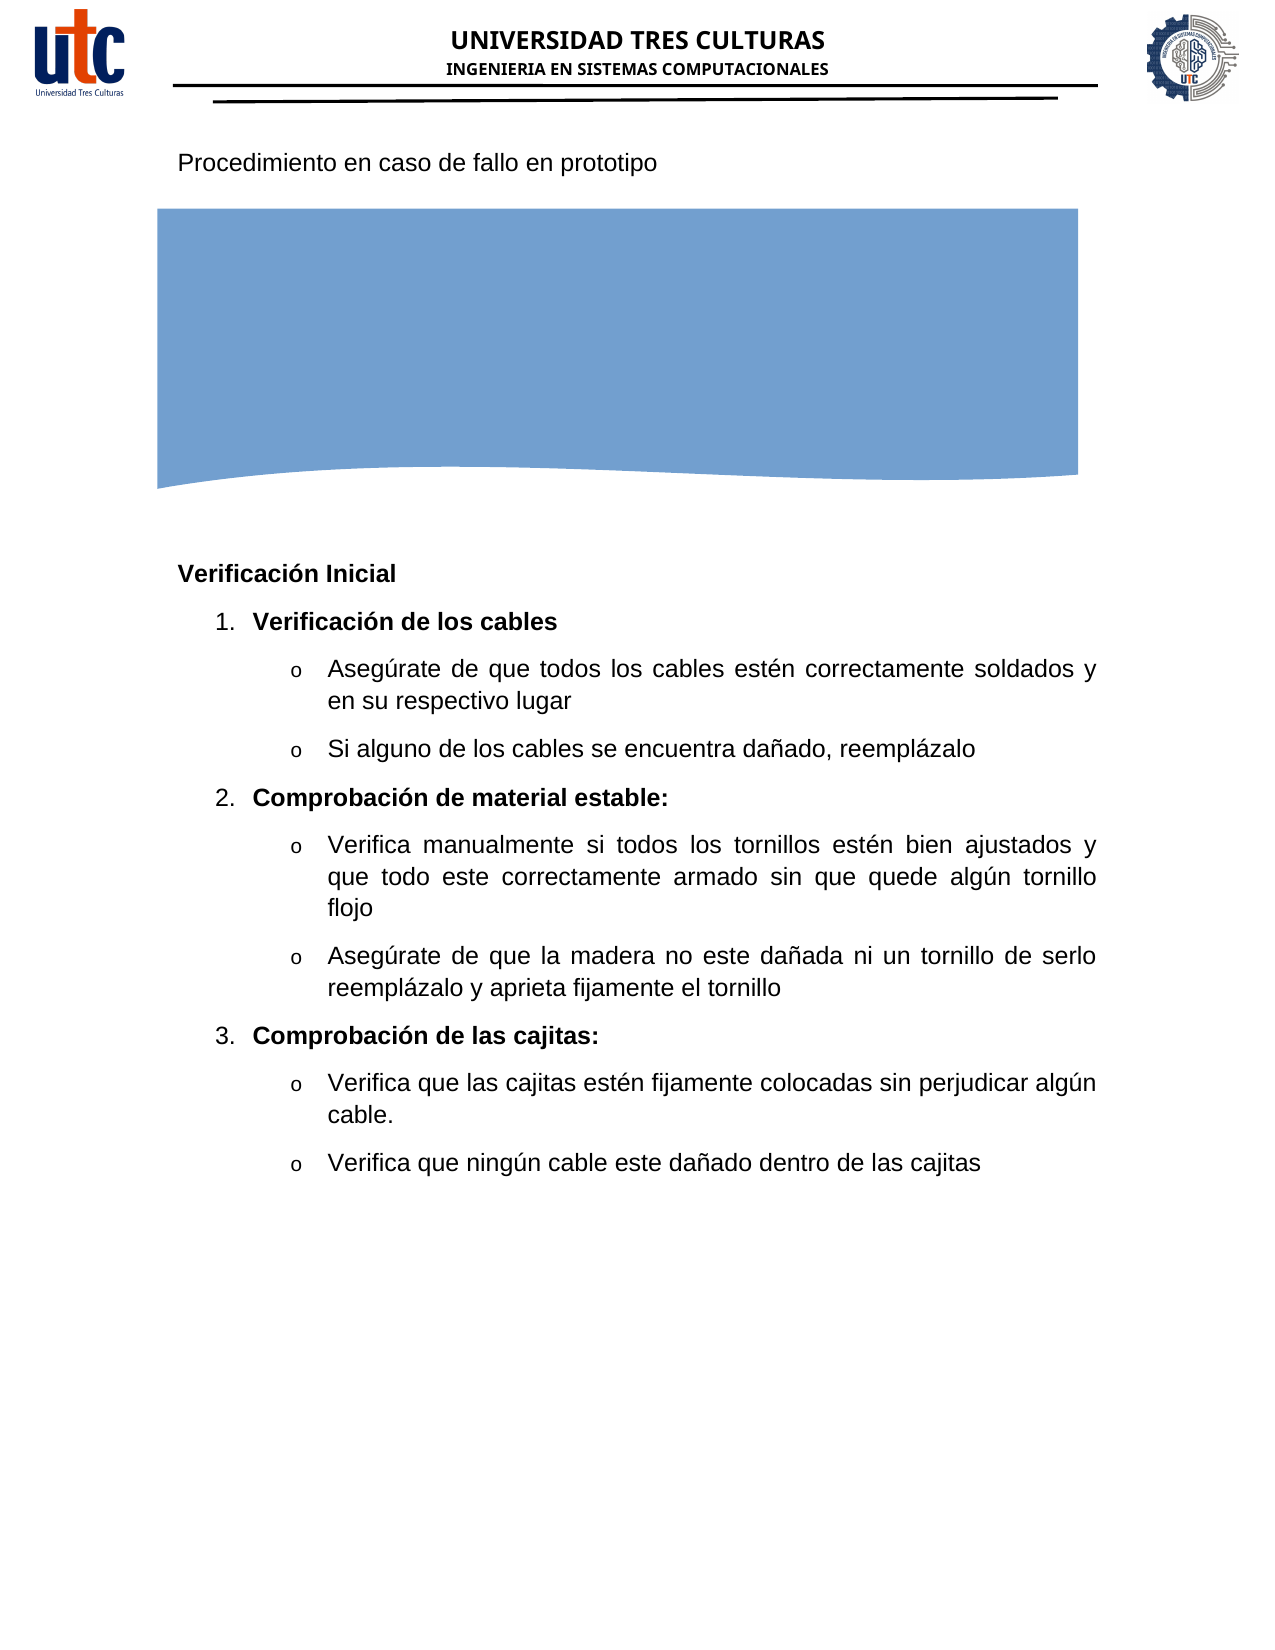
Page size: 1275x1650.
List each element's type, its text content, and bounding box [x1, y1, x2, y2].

text Procedimiento en caso de fallo en prototipo [177, 148, 1098, 176]
picture [1147, 11, 1239, 104]
list Comprobación de las cajitas: [215, 1021, 1098, 1049]
list Verifica manualmente si todos los tornillos estén bien ajustados y que todo este correctamente armado sin que quede algún tornillo flojo [290, 830, 1098, 922]
text Verificación Inicial [177, 559, 1098, 588]
list Asegúrate de que todos los cables estén correctamente soldados y en su respectivo lugar [290, 654, 1098, 715]
list Verificación de los cables [215, 607, 1098, 635]
picture [34, 9, 125, 96]
list Verifica que las cajitas estén fijamente colocadas sin perjudicar algún cable. [290, 1068, 1098, 1129]
list Asegúrate de que la madera no este dañada ni un tornillo de serlo reemplázalo y aprieta fijamente el tornillo [290, 941, 1098, 1002]
list Verifica que ningún cable este dañado dentro de las cajitas [290, 1148, 1098, 1178]
list Si alguno de los cables se encuentra dañado, reemplázalo [290, 734, 1098, 764]
list Comprobación de material estable: [215, 783, 1098, 811]
